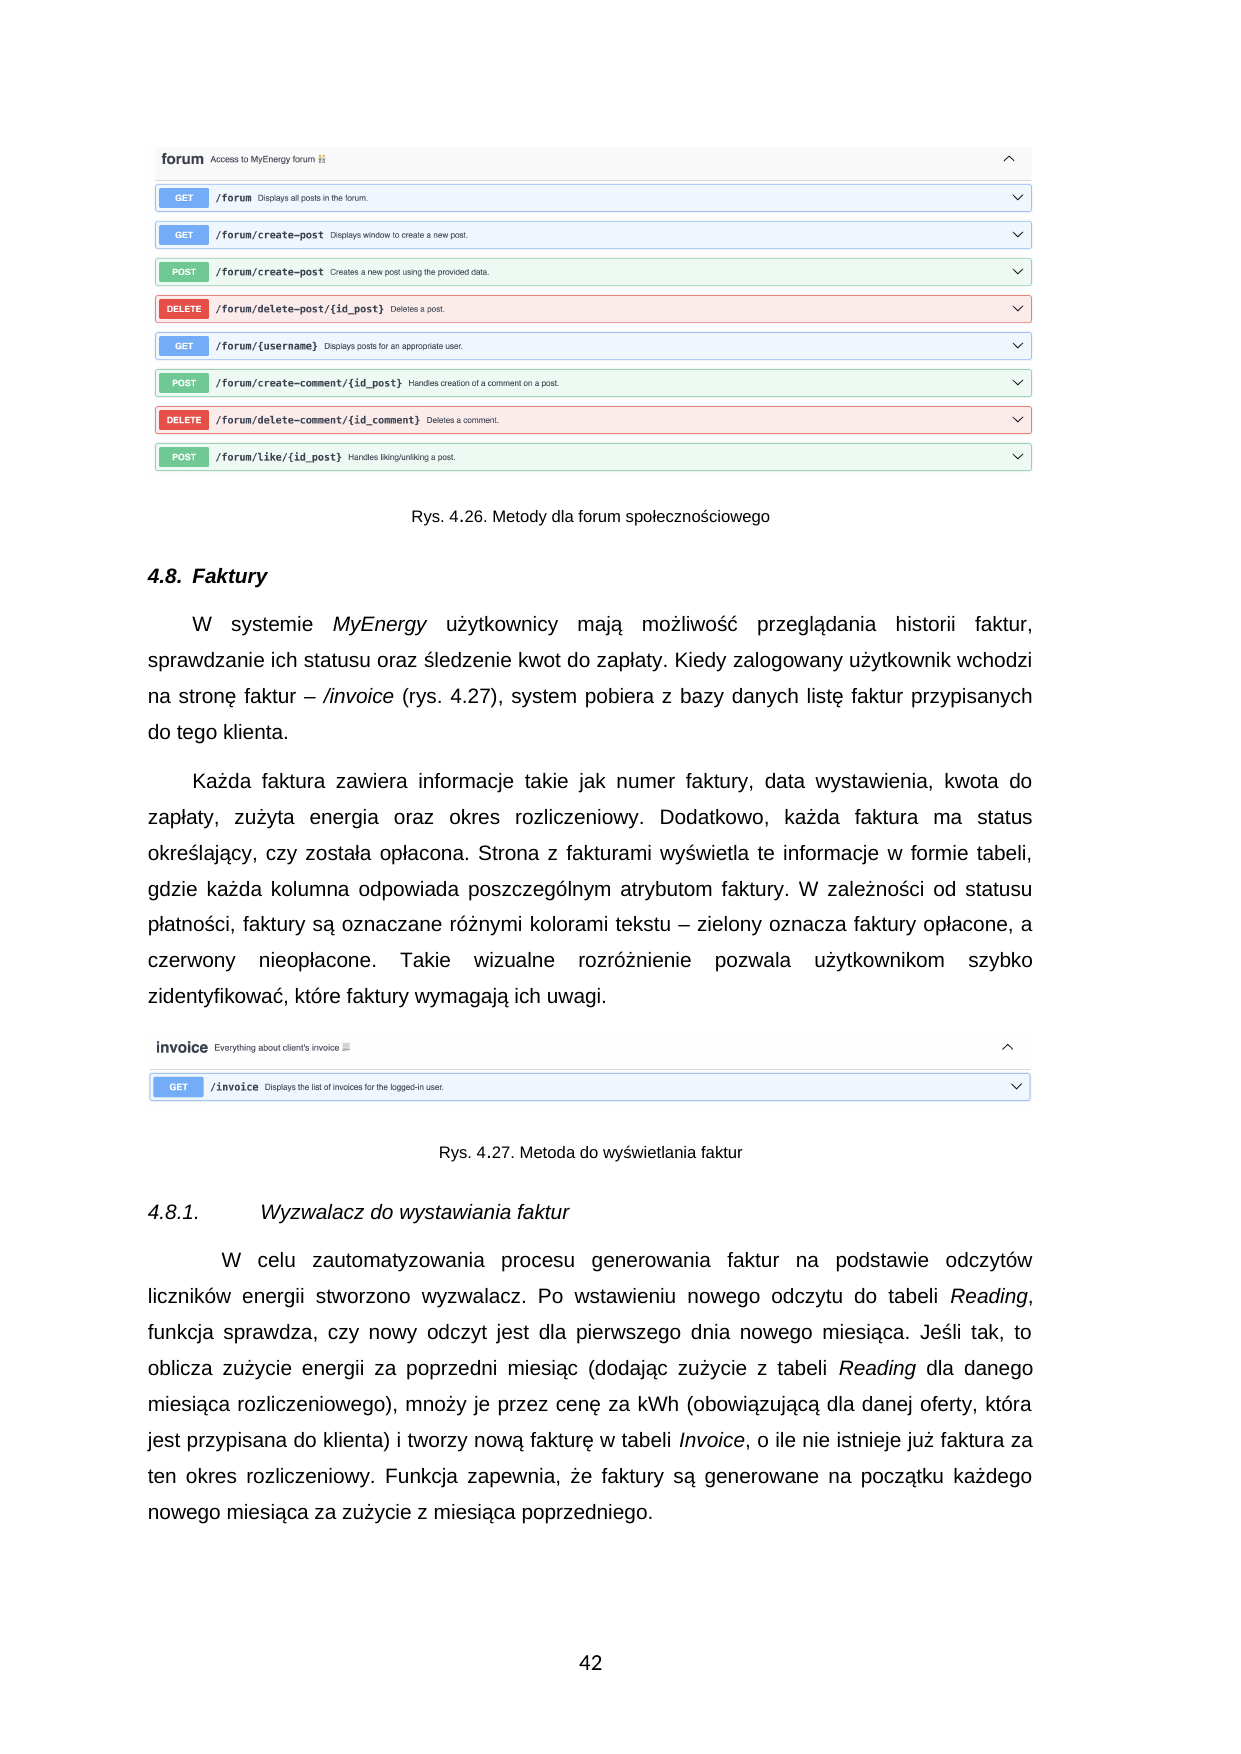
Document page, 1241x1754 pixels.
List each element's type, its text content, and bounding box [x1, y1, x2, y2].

text Każda faktura zawiera informacje takie jak numer faktury, data wystawienia, kwota do zapłaty, zużyta energia oraz okres rozliczeniowy. Dodatkowo, każda faktura ma status określający, czy została opłacona. Strona z fakturami wyświetla te informacje w formie tabeli, gdzie każda kolumna odpowiada poszczególnym atrybutom faktury. W zależności od statusu płatności, faktury są oznaczane różnymi kolorami tekstu – zielony oznacza faktury opłacone, a czerwony nieopłacone. Takie wizualne rozróżnienie pozwala użytkownikom szybko zidentyfikować, które faktury wymagają ich uwagi. [148, 768, 1033, 1008]
text W celu zautomatyzowania procesu generowania faktur na podstawie odczytów liczników energii stworzono wyzwalacz. Po wstawieniu nowego odczytu do tabeli Reading, funkcja sprawdza, czy nowy odczyt jest dla pierwszego dnia nowego miesiąca. Jeśli tak, to oblicza zużycie energii za poprzedni miesiąc (dodając zużycie z tabeli Reading dla danego miesiąca rozliczeniowego), mnoży je przez cenę za kWh (obowiązującą dla danej oferty, która jest przypisana do klienta) i tworzy nową fakturę w tabeli Invoice, o ile nie istnieje już faktura za ten okres rozliczeniowy. Funkcja zapewnia, że faktury są generowane na początku każdego nowego miesiąca za zużycie z miesiąca poprzedniego. [148, 1248, 1033, 1524]
picture [147, 1032, 1034, 1113]
text Rys. 4.26. Metody dla forum społecznościowego [148, 503, 1033, 527]
text W systemie MyEnergy użytkownicy mają możliwość przeglądania historii faktur, sprawdzanie ich statusu oraz śledzenie kwot do zapłaty. Kiedy zalogowany użytkownik wchodzi na stronę faktur – /invoice (rys. 4.27), system pobiera z bazy danych listę faktur przypisanych do tego klienta. [148, 612, 1033, 744]
subtitle Wyzwalacz do wystawiania faktur [148, 1200, 1033, 1224]
text Rys. 4.27. Metoda do wyświetlania faktur [148, 1139, 1033, 1163]
subtitle Faktury [148, 564, 1033, 588]
picture [147, 147, 1034, 477]
